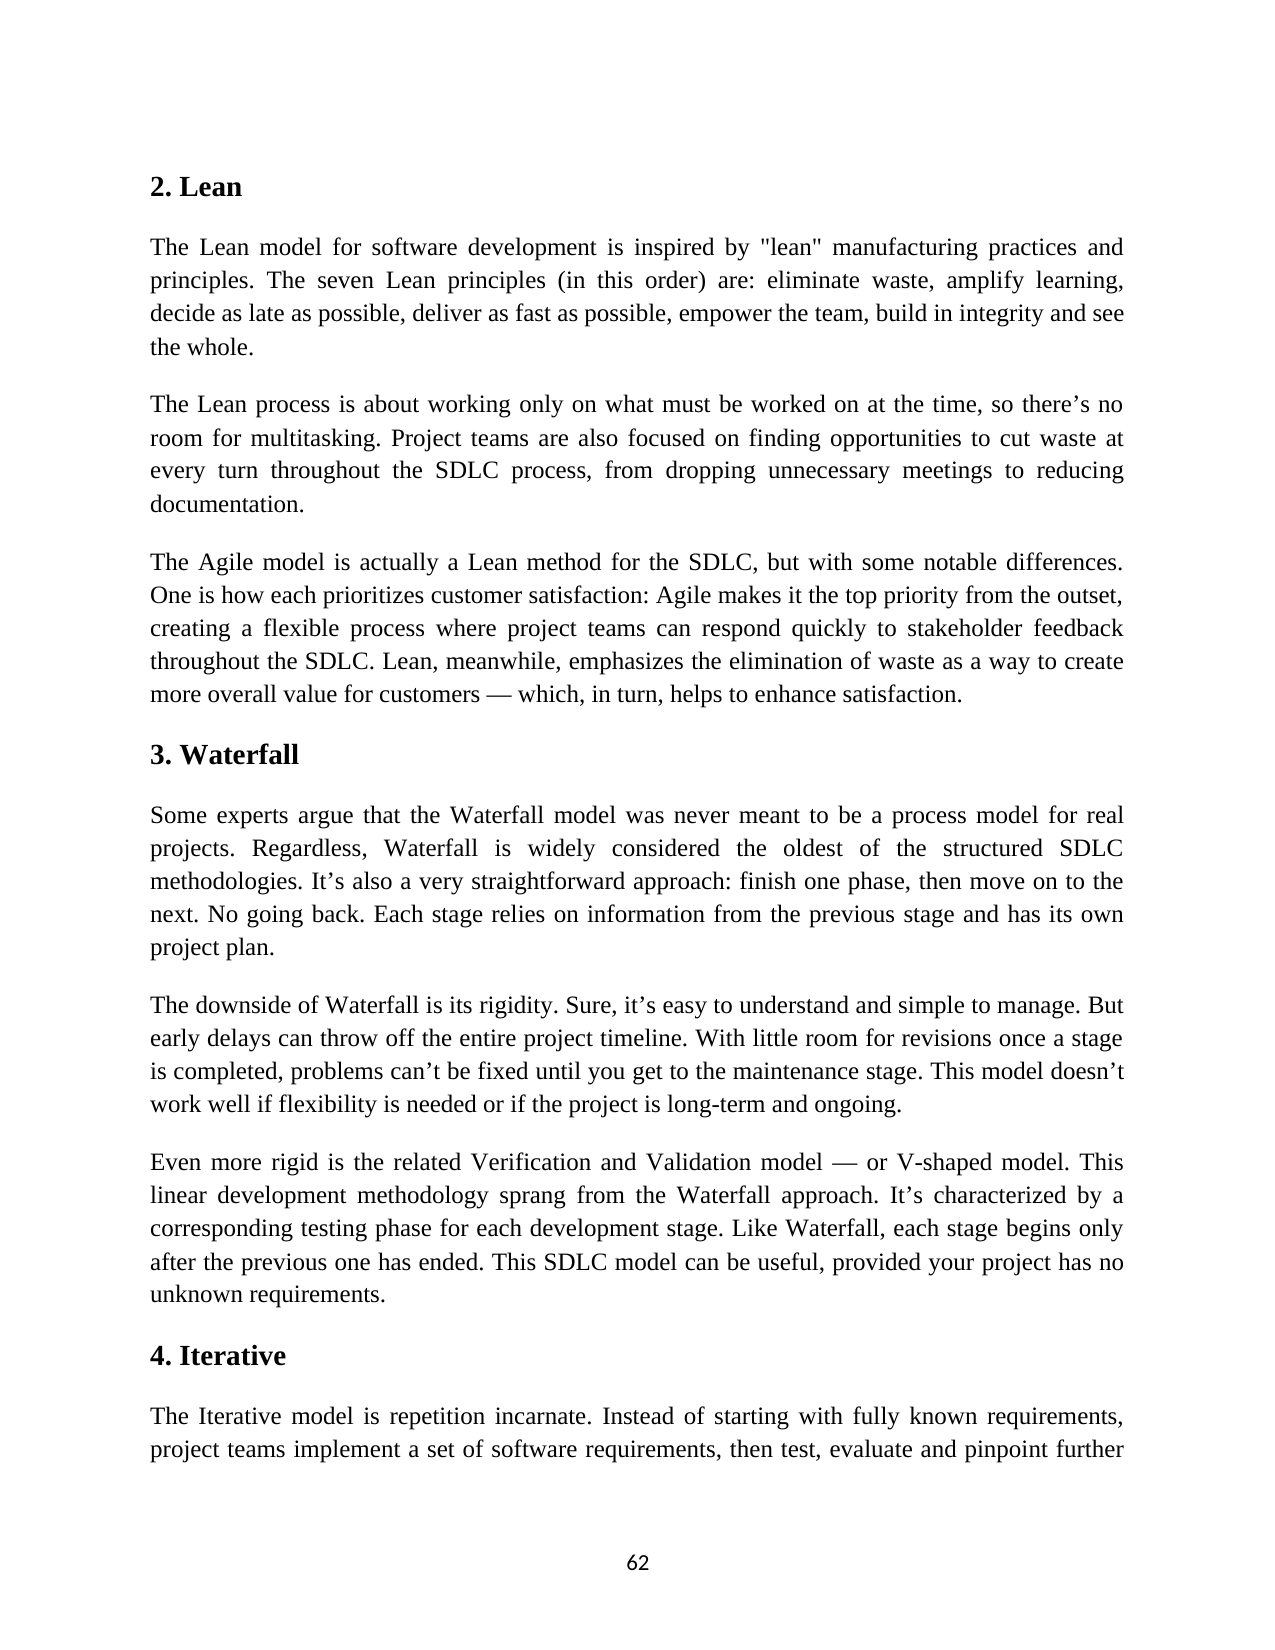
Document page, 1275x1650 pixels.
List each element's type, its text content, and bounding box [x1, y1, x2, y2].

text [150, 1401, 1125, 1463]
text The Lean process is about working only on what must be worked on at the time, so there’s no room for multitasking. Project teams are also focused on finding opportunities to cut waste at every turn throughout the SDLC process, from dropping unnecessary meetings to reducing documentation. [150, 389, 1125, 517]
text The Agile model is actually a Lean method for the SDLC, but with some notable differences. One is how each prioritizes customer satisfaction: Agile makes it the top priority from the outset, creating a flexible process where project teams can respond quickly to stakeholder feedback throughout the SDLC. Lean, meanwhile, emphasizes the elimination of waste as a way to create more overall value for customers — which, in turn, helps to enhance satisfaction. [150, 547, 1125, 707]
text Some experts argue that the Waterfall model was never meant to be a process model for real projects. Regardless, Waterfall is widely considered the oldest of the structured SDLC methodologies. It’s also a very straightforward approach: finish one phase, then move on to the next. No going back. Each stage relies on information from the previous stage and has its own project plan. [150, 800, 1125, 961]
text 4. Iterative [150, 1338, 1125, 1371]
text 2. Lean [150, 169, 1125, 202]
text The Lean model for software development is inspired by "lean" manufacturing practices and principles. The seven Lean principles (in this order) are: eliminate waste, amplify learning, decide as late as possible, deliver as fast as possible, empower the team, build in integrity and see the whole. [150, 232, 1125, 360]
text Even more rigid is the related Verification and Validation model — or V-shaped model. This linear development methodology sprang from the Waterfall approach. It’s characterized by a corresponding testing phase for each development stage. Like Waterfall, each stage begins only after the previous one has ended. This SDLC model can be useful, provided your project has no unknown requirements. [150, 1147, 1125, 1308]
text 3. Waterfall [150, 737, 1125, 770]
text The downside of Waterfall is its rigidity. Sure, it’s easy to understand and simple to manage. But early delays can throw off the entire project timeline. With little room for revisions once a stage is completed, problems can’t be fixed until you get to the maintenance stage. This model doesn’t work well if flexibility is needed or if the project is long-term and ongoing. [150, 990, 1125, 1118]
